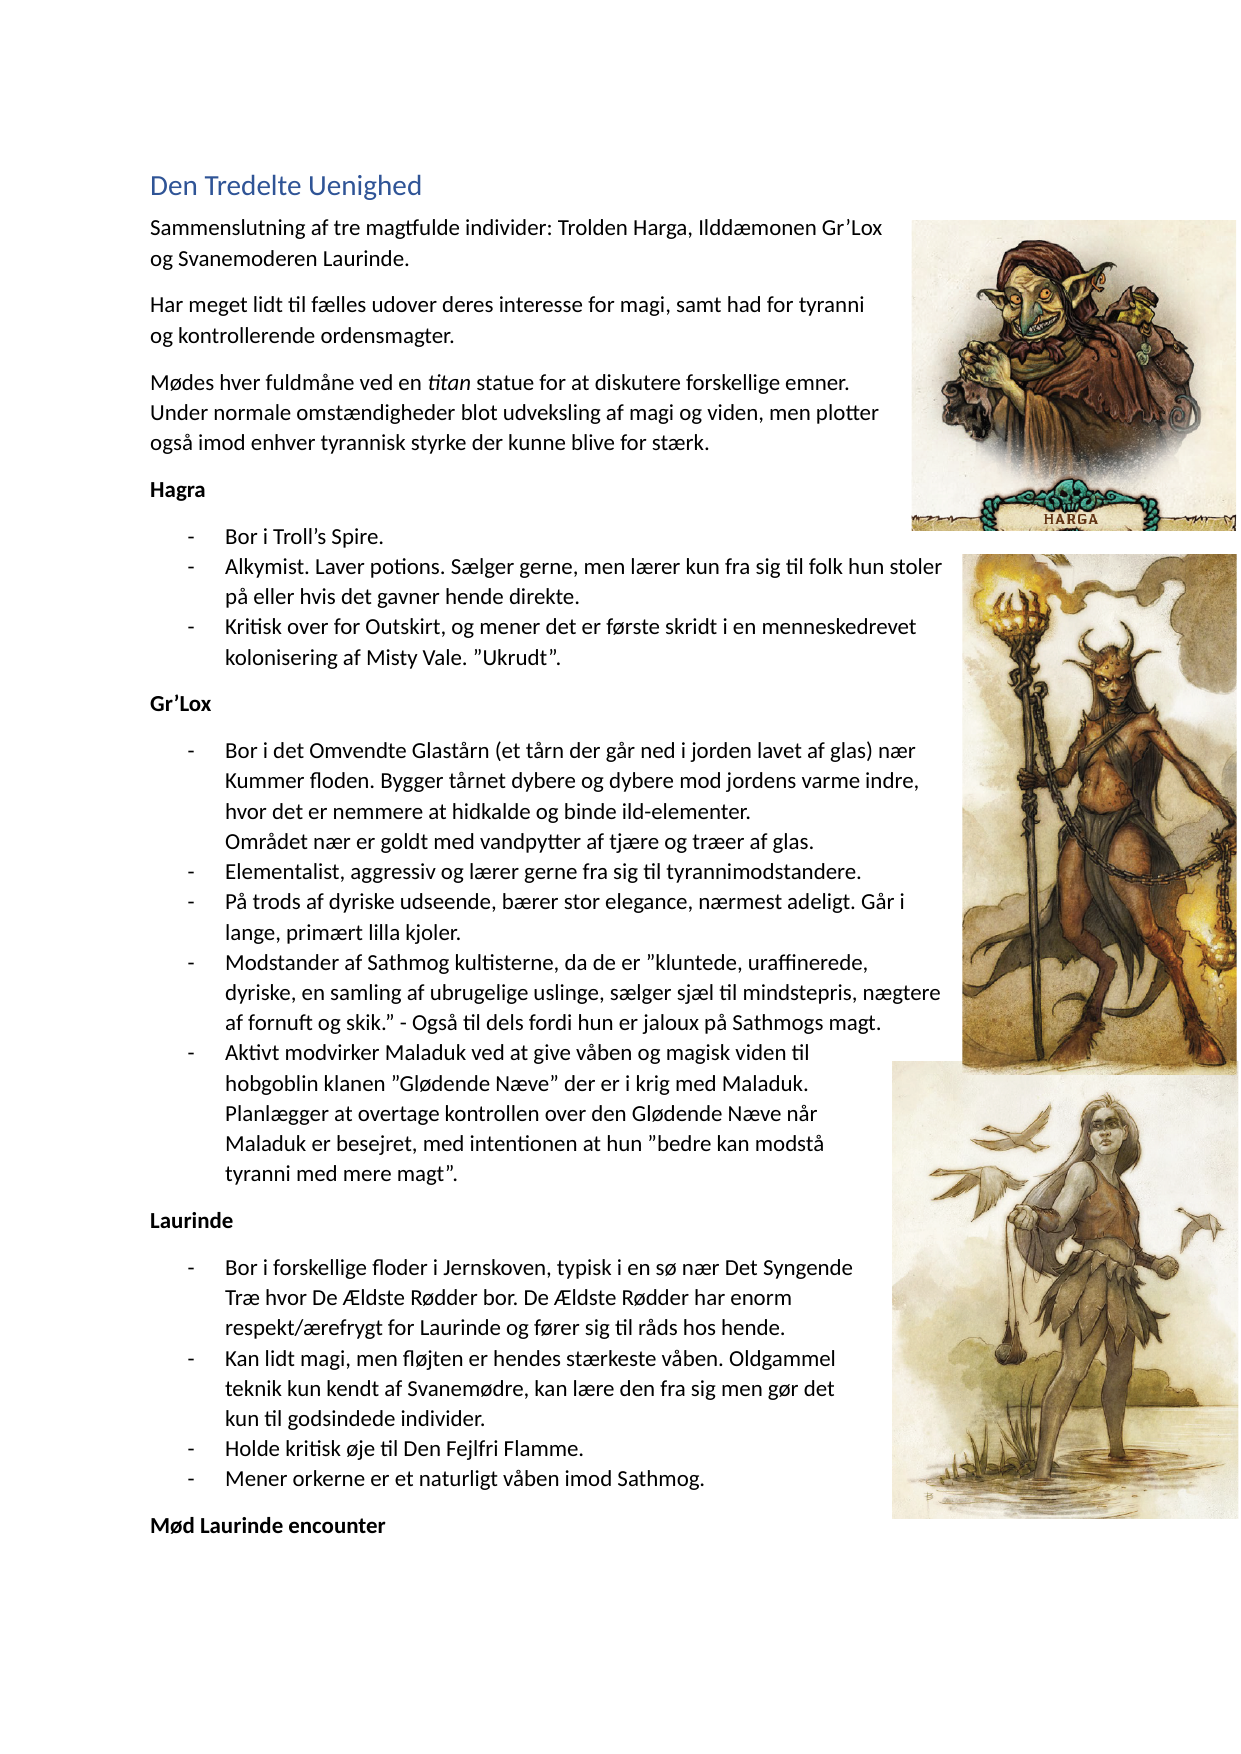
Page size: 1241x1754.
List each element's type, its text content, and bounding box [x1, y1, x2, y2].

list På trods af dyriske udseende, bærer stor elegance, nærmest adeligt. Går i lange, primært lilla kjoler. [187, 887, 961, 946]
list Mener orkerne er et naturligt våben imod Sathmog. [187, 1464, 891, 1492]
text Hagra [150, 475, 911, 503]
list Kritisk over for Outskirt, og mener det er første skridt i en menneskedrevet kolonisering af Misty Vale. ”Ukrudt”. [187, 612, 961, 671]
list Kan lidt magi, men fløjten er hendes stærkeste våben. Oldgammel teknik kun kendt af Svanemødre, kan lære den fra sig men gør det kun til godsindede individer. [187, 1344, 891, 1432]
text Sammenslutning af tre magtfulde individer: Trolden Harga, Ilddæmonen Gr’Lox og Svanemoderen Laurinde. [150, 213, 1090, 272]
list Alkymist. Laver potions. Sælger gerne, men lærer kun fra sig til folk hun stoler på eller hvis det gavner hende direkte. [187, 552, 1090, 610]
subtitle Den Tredelte Uenighed [150, 167, 1090, 202]
list Bor i forskellige floder i Jernskoven, typisk i en sø nær Det Syngende Træ hvor De Ældste Rødder bor. De Ældste Rødder har enorm respekt/ærefrygt for Laurinde og fører sig til råds hos hende. [187, 1253, 891, 1341]
list Modstander af Sathmog kultisterne, da de er ”kluntede, uraffinerede, dyriske, en samling af ubrugelige uslinge, sælger sjæl til mindstepris, nægtere af fornuft og skik.” - Også til dels fordi hun er jaloux på Sathmogs magt. [187, 948, 961, 1036]
list Bor i Troll’s Spire. [187, 522, 1090, 550]
text Har meget lidt til fælles udover deres interesse for magi, samt had for tyranni og kontrollerende ordensmagter. [150, 291, 911, 349]
picture [911, 220, 1236, 529]
list Aktivt modvirker Maladuk ved at give våben og magisk viden til hobgoblin klanen ”Glødende Næve” der er i krig med Maladuk. Planlægger at overtage kontrollen over den Glødende Næve når Maladuk er besejret, med intentionen at hun ”bedre kan modstå tyranni med mere magt”. [187, 1038, 961, 1187]
list Elementalist, aggressiv og lærer gerne fra sig til tyrannimodstandere. [187, 857, 961, 885]
text Mødes hver fuldmåne ved en titan statue for at diskutere forskellige emner. Under normale omstændigheder blot udveksling af magi og viden, men plotter også imod enhver tyrannisk styrke der kunne blive for stærk. [150, 368, 911, 456]
text Laurinde [150, 1206, 891, 1234]
text Mød Laurinde encounter [150, 1511, 1090, 1539]
list Holde kritisk øje til Den Fejlfri Flamme. [187, 1434, 891, 1462]
list Bor i det Omvendte Glastårn (et tårn der går ned i jorden lavet af glas) nær Kummer floden. Bygger tårnet dybere og dybere mod jordens varme indre, hvor det er nemmere at hidkalde og binde ild-elementer. Området nær er goldt med vandpytter af tjære og træer af glas. [187, 736, 961, 855]
text Gr’Lox [150, 689, 961, 717]
picture [891, 554, 1239, 1518]
